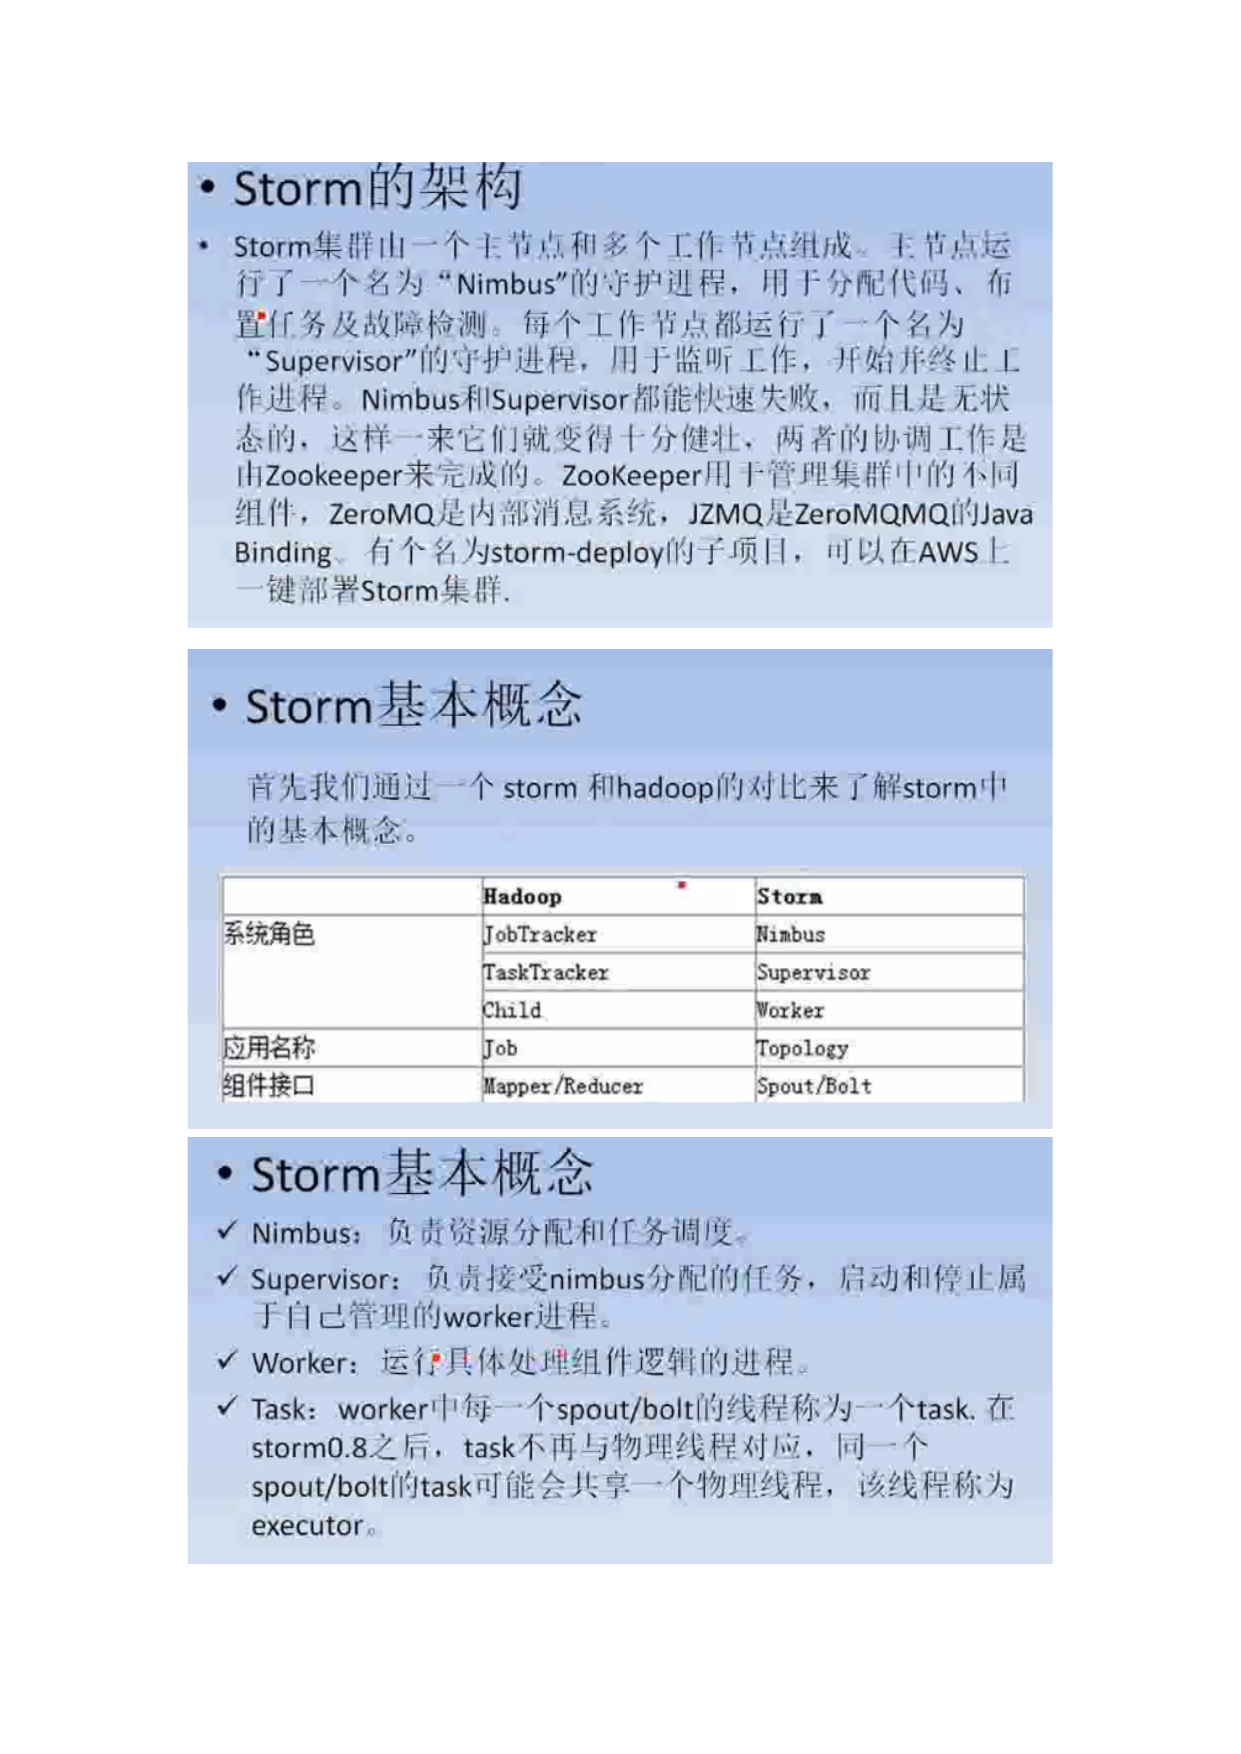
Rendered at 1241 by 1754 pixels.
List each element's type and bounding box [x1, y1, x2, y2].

picture [187, 162, 1053, 628]
picture [187, 1137, 1053, 1564]
picture [187, 649, 1053, 1129]
